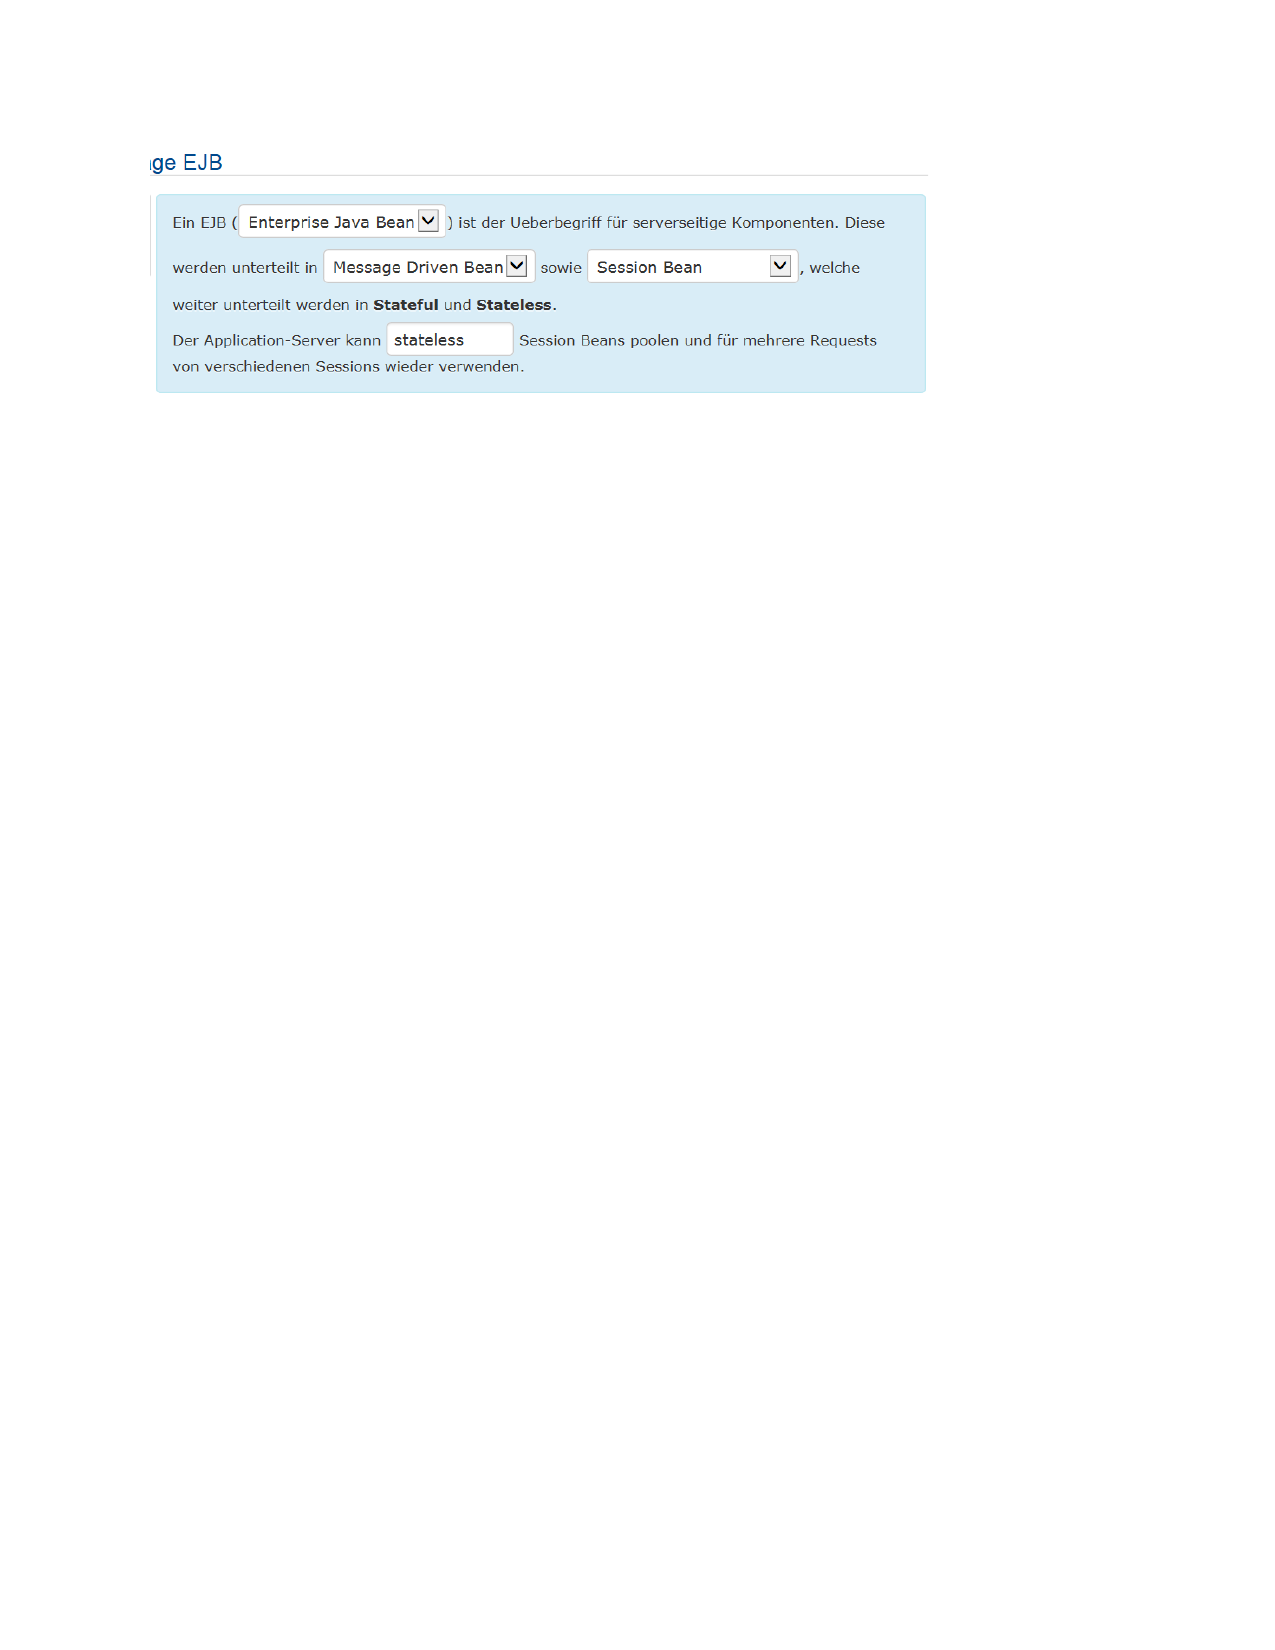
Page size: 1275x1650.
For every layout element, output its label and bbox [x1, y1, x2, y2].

picture [150, 150, 929, 402]
